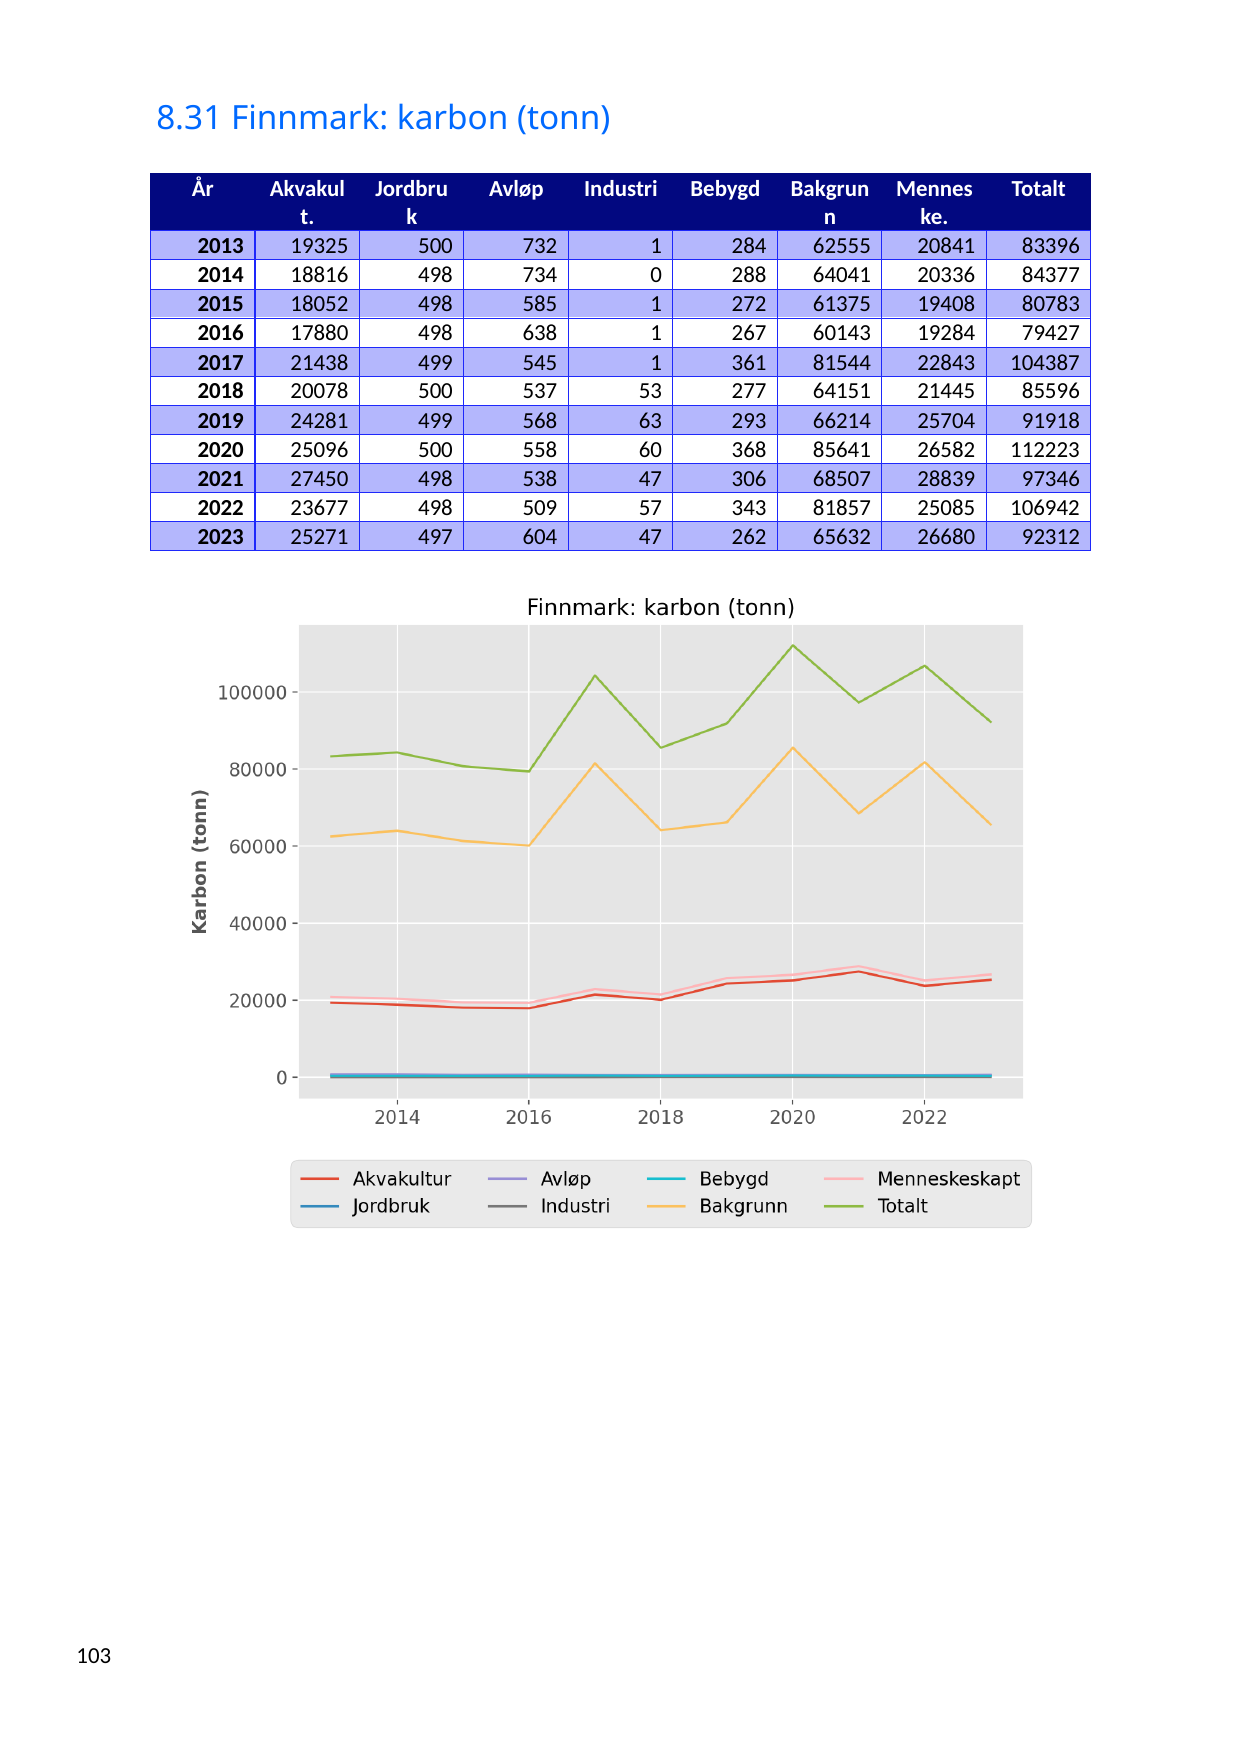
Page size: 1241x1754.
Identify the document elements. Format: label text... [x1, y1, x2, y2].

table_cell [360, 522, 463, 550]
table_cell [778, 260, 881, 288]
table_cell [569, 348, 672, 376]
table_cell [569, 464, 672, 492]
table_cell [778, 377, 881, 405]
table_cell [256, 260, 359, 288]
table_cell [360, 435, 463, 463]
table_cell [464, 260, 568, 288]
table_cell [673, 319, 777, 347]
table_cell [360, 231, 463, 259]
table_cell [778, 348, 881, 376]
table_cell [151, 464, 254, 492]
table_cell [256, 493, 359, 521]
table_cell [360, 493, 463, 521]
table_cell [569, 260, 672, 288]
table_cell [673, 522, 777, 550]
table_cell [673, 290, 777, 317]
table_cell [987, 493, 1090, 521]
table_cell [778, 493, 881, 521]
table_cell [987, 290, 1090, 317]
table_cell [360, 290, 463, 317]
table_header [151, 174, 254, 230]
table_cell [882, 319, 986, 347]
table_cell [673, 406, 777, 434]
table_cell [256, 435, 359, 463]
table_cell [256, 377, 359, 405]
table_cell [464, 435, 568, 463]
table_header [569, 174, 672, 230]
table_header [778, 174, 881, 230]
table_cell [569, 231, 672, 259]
picture [177, 581, 1063, 1246]
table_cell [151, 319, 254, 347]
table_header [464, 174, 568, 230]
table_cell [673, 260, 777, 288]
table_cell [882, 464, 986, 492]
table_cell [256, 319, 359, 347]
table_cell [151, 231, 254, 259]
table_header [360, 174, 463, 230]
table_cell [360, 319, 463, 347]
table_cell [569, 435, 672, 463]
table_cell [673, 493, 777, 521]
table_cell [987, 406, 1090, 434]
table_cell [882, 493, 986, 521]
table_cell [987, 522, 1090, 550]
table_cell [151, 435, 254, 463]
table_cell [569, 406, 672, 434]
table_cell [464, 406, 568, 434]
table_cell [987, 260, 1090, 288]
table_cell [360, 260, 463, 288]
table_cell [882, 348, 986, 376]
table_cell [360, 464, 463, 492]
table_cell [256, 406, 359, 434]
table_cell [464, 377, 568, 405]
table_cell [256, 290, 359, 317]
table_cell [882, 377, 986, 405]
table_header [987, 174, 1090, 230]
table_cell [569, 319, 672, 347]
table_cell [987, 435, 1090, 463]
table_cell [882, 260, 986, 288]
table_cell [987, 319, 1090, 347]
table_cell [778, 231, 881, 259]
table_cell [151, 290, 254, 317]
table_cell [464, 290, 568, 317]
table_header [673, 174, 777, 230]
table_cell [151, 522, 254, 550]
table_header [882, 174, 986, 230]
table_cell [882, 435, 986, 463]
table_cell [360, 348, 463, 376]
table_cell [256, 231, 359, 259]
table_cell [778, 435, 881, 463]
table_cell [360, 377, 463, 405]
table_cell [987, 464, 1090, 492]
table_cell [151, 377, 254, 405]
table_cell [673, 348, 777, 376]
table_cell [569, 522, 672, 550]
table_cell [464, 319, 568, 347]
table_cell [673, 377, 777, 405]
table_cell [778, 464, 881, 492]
subtitle Finnmark: karbon (tonn) [156, 94, 1090, 139]
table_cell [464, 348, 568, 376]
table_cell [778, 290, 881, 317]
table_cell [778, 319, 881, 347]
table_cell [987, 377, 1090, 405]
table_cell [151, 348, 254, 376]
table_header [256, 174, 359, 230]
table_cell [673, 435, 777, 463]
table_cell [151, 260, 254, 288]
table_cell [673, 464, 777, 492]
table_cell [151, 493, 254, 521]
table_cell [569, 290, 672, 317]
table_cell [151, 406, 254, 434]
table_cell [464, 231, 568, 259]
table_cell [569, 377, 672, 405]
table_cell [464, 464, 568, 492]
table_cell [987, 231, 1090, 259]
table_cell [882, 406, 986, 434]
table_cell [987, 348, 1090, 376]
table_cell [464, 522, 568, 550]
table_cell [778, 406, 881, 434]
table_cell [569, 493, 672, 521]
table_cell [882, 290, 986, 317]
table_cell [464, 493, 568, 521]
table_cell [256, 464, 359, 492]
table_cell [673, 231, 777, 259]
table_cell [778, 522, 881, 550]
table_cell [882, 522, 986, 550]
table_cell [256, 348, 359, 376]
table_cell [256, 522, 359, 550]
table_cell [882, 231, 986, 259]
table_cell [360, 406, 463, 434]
